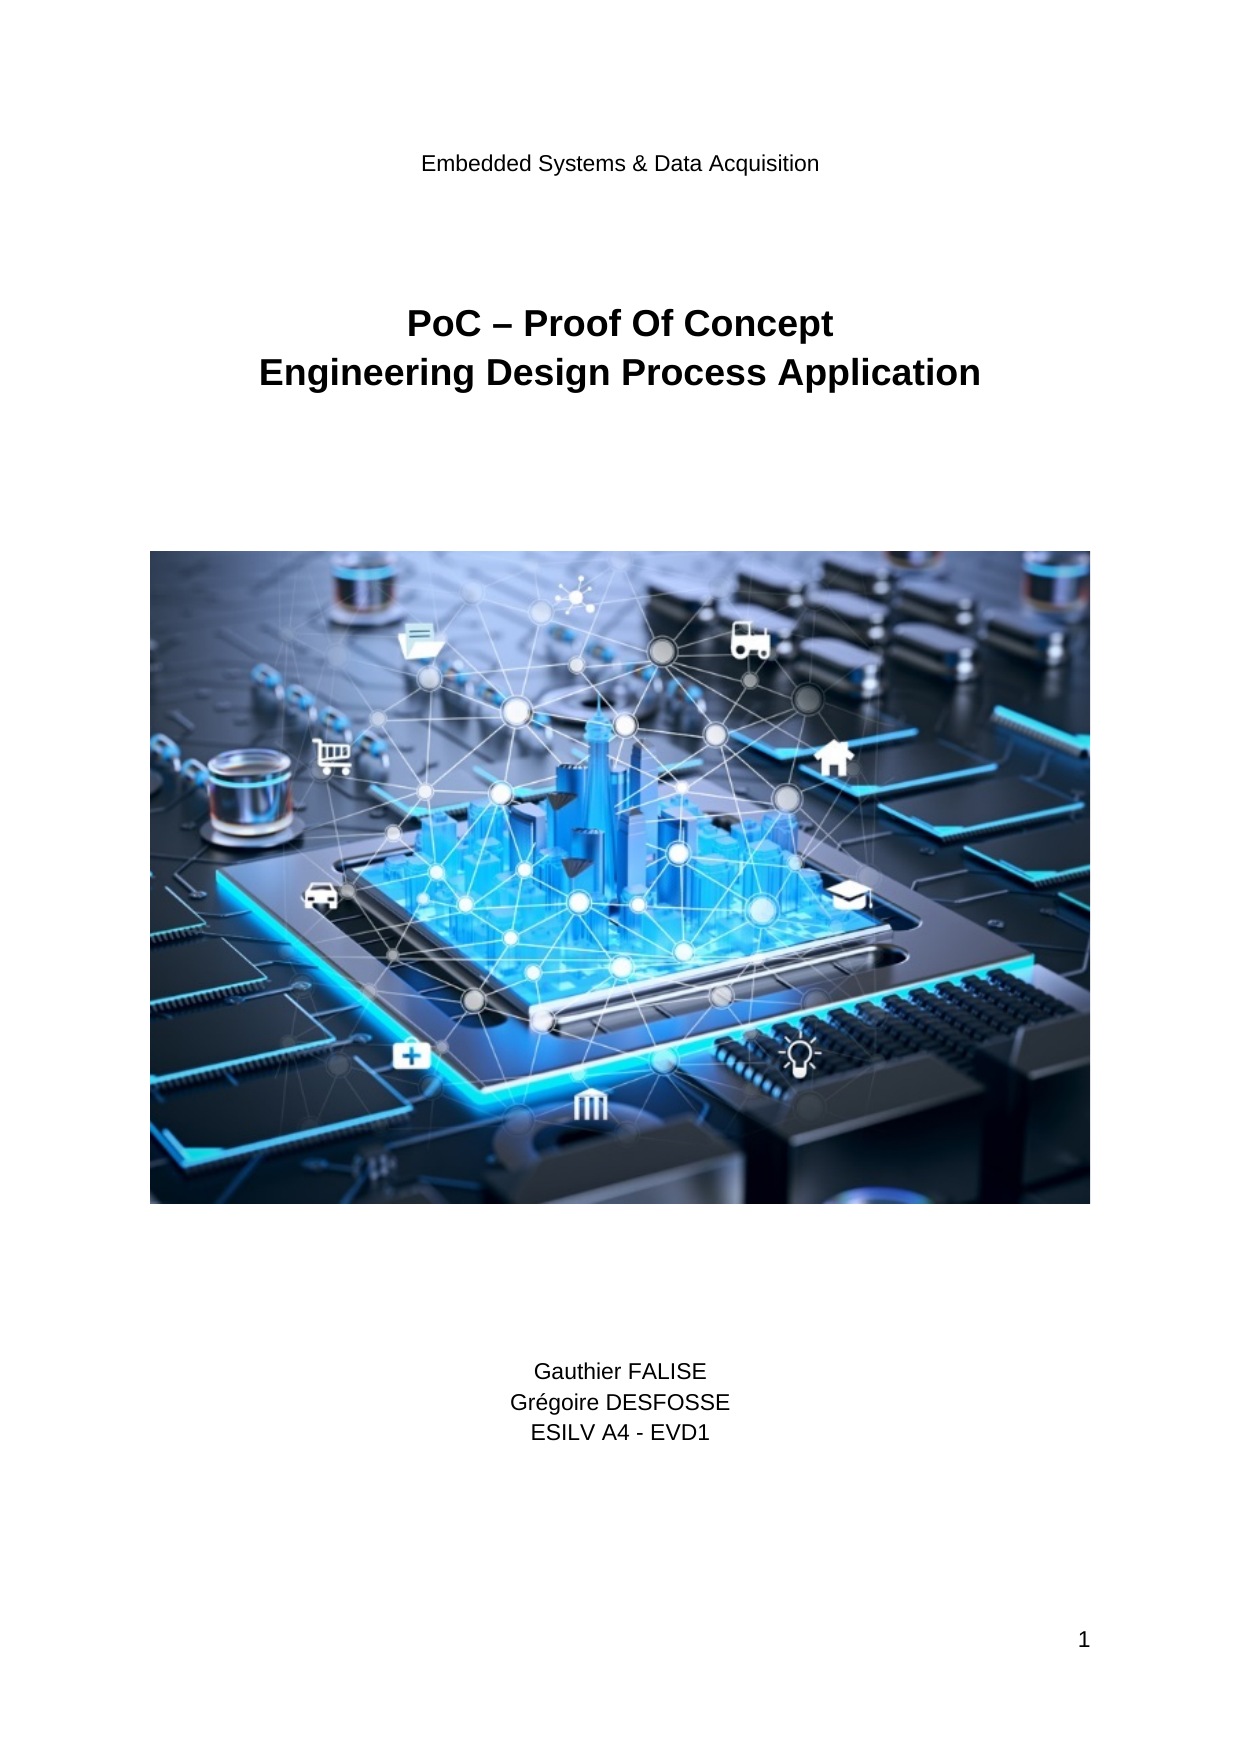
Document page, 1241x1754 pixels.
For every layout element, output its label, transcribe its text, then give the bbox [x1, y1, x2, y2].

text Engineering Design Process Application [150, 351, 1090, 394]
text Embedded Systems & Data Acquisition [150, 150, 1090, 176]
text ESILV A4 - EVD1 [150, 1419, 1090, 1445]
text PoC – Proof Of Concept [150, 301, 1090, 344]
text Gauthier FALISE [150, 1358, 1090, 1384]
text Grégoire DESFOSSE [150, 1388, 1090, 1415]
picture [150, 551, 1091, 1204]
